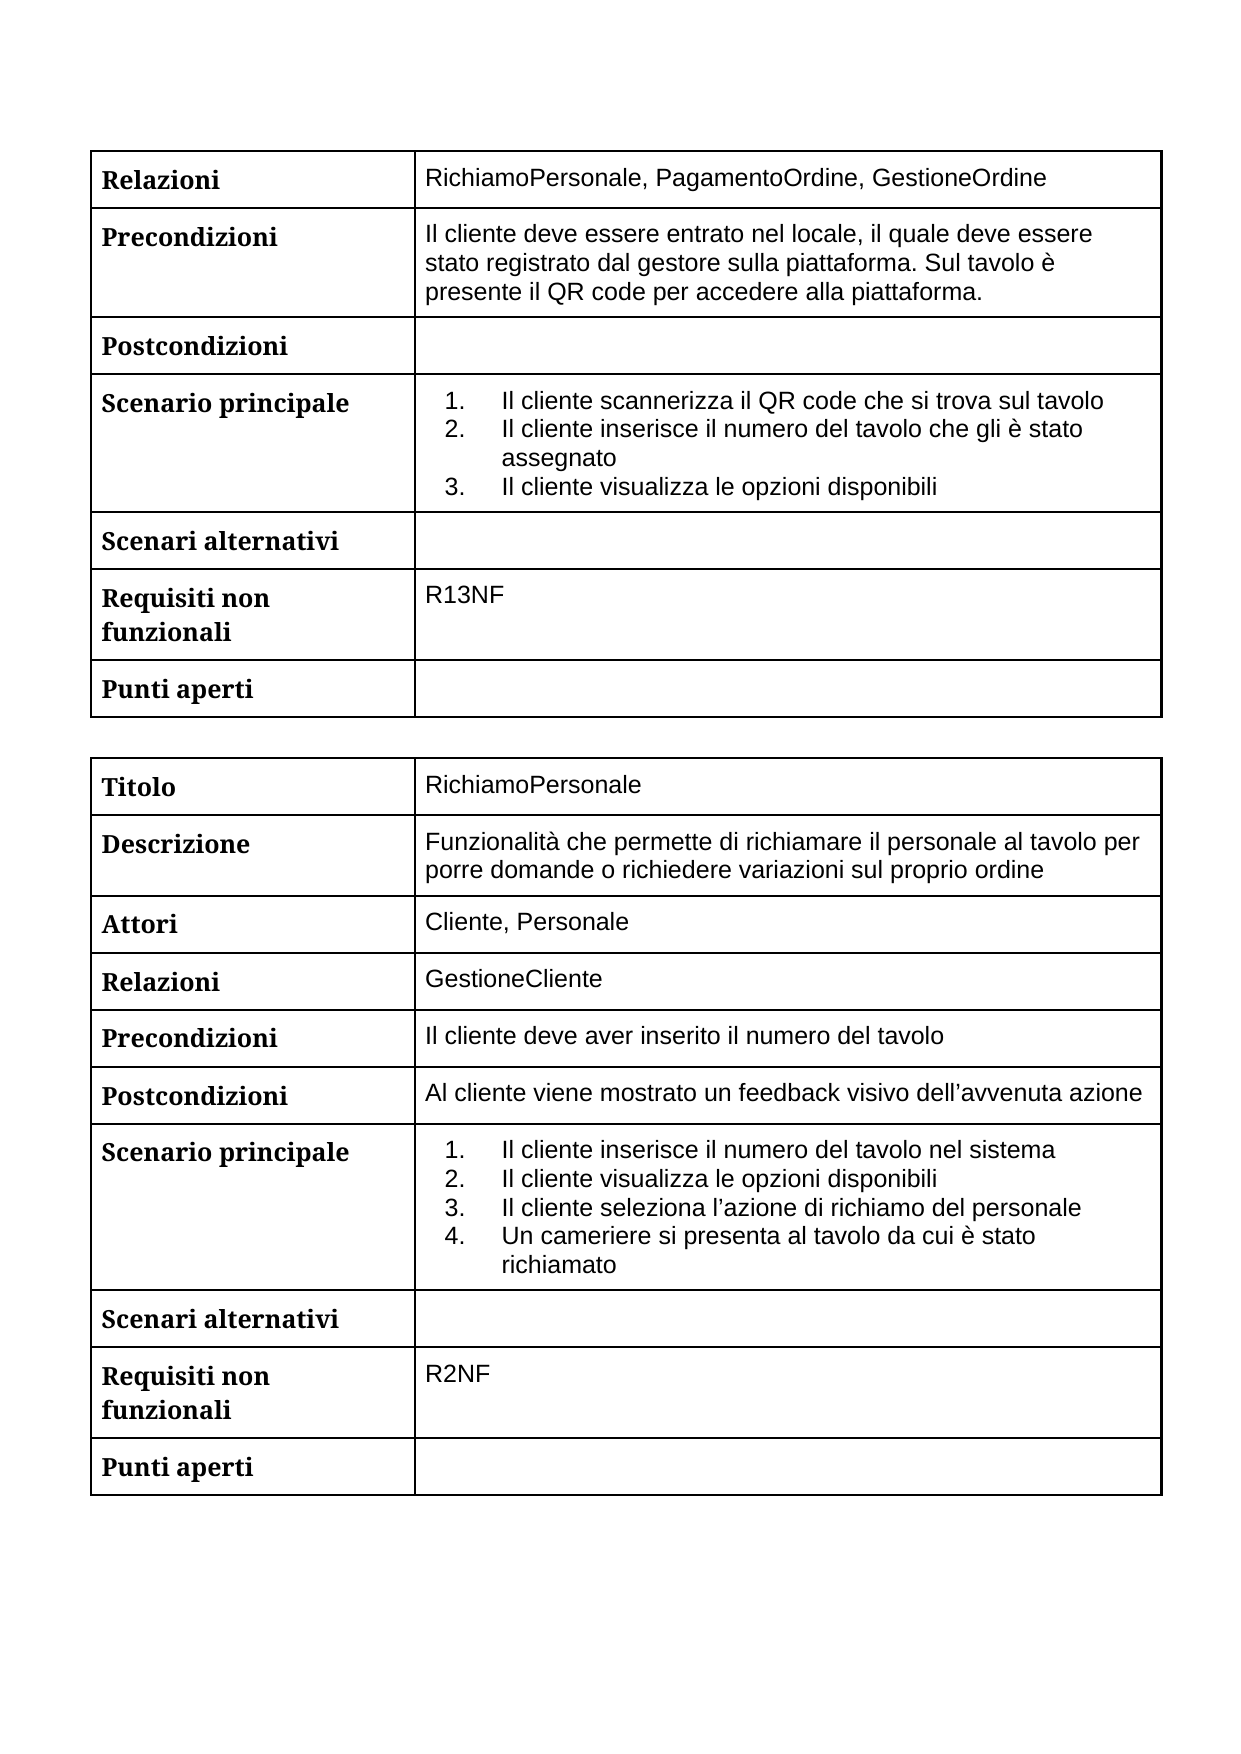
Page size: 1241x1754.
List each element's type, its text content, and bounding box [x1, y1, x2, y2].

table_cell Scenario principale [92, 1125, 414, 1289]
table_cell [416, 1439, 1160, 1494]
table_header Titolo [92, 759, 414, 814]
table_cell Relazioni [92, 954, 414, 1009]
table_cell Postcondizioni [92, 1068, 414, 1123]
table_cell Descrizione [92, 816, 414, 895]
table_cell Punti aperti [92, 661, 414, 716]
table_cell Scenario principale [92, 375, 414, 511]
table_cell [416, 1291, 1160, 1346]
table_cell Scenari alternativi [92, 1291, 414, 1346]
table_cell Requisiti non funzionali [92, 1348, 414, 1437]
table_cell GestioneCliente [416, 954, 1160, 1009]
table_cell Postcondizioni [92, 318, 414, 373]
table_cell Requisiti non funzionali [92, 570, 414, 659]
table_cell Precondizioni [92, 209, 414, 316]
table_header RichiamoPersonale [416, 759, 1160, 814]
table_cell Punti aperti [92, 1439, 414, 1494]
table_cell Funzionalità che permette di richiamare il personale al tavolo per porre domande o richiedere variazioni sul proprio ordine [416, 816, 1160, 895]
table_cell Il cliente deve essere entrato nel locale, il quale deve essere stato registrato dal gestore sulla piattaforma. Sul tavolo è presente il QR code per accedere alla piattaforma. [416, 209, 1160, 316]
table_cell Attori [92, 897, 414, 952]
table_cell Relazioni [92, 152, 414, 207]
table_cell Scenari alternativi [92, 513, 414, 568]
table_cell Al cliente viene mostrato un feedback visivo dell’avvenuta azione [416, 1068, 1160, 1123]
table_cell R2NF [416, 1348, 1160, 1437]
table_cell [416, 661, 1160, 716]
table_cell R13NF [416, 570, 1160, 659]
table_cell Il cliente scannerizza il QR code che si trova sul tavolo Il cliente inserisce il numero del tavolo che gli è stato assegnato Il cliente visualizza le opzioni disponibili [416, 375, 1160, 511]
table_cell [416, 318, 1160, 373]
table_cell RichiamoPersonale, PagamentoOrdine, GestioneOrdine [416, 152, 1160, 207]
table_cell Cliente, Personale [416, 897, 1160, 952]
table_cell Il cliente deve aver inserito il numero del tavolo [416, 1011, 1160, 1066]
table_cell [416, 513, 1160, 568]
table_cell Precondizioni [92, 1011, 414, 1066]
table_cell Il cliente inserisce il numero del tavolo nel sistema Il cliente visualizza le opzioni disponibili Il cliente seleziona l’azione di richiamo del personale Un cameriere si presenta al tavolo da cui è stato richiamato [416, 1125, 1160, 1289]
